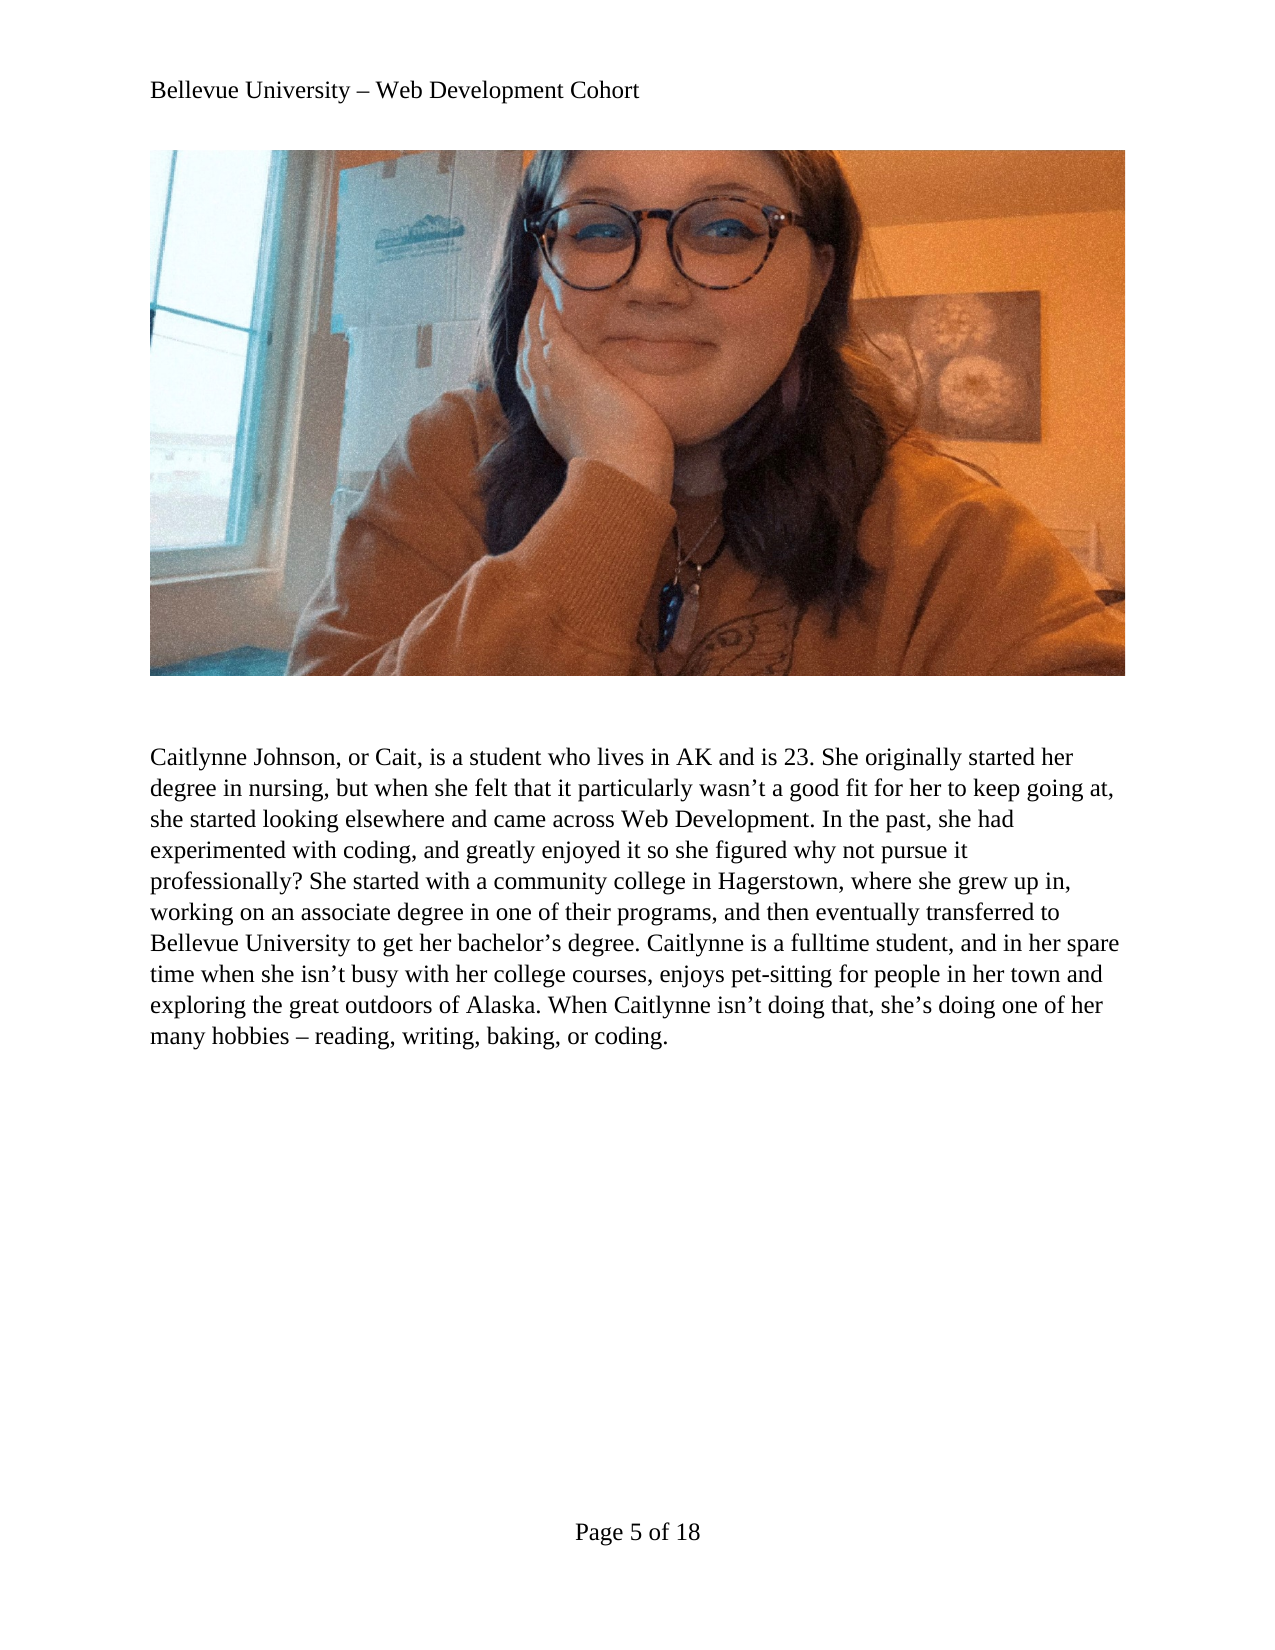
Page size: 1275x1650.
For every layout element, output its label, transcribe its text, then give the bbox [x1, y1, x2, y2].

picture [150, 150, 1125, 676]
text Caitlynne Johnson, or Cait, is a student who lives in AK and is 23. She originally started her degree in nursing, but when she felt that it particularly wasn’t a good fit for her to keep going at, she started looking elsewhere and came across Web Development. In the past, she had experimented with coding, and greatly enjoyed it so she figured why not pursue it professionally? She started with a community college in Hagerstown, where she grew up in, working on an associate degree in one of their programs, and then eventually transferred to Bellevue University to get her bachelor’s degree. Caitlynne is a fulltime student, and in her spare time when she isn’t busy with her college courses, enjoys pet-sitting for people in her town and exploring the great outdoors of Alaska. When Caitlynne isn’t doing that, she’s doing one of her many hobbies – reading, writing, baking, or coding. [150, 742, 1125, 1050]
